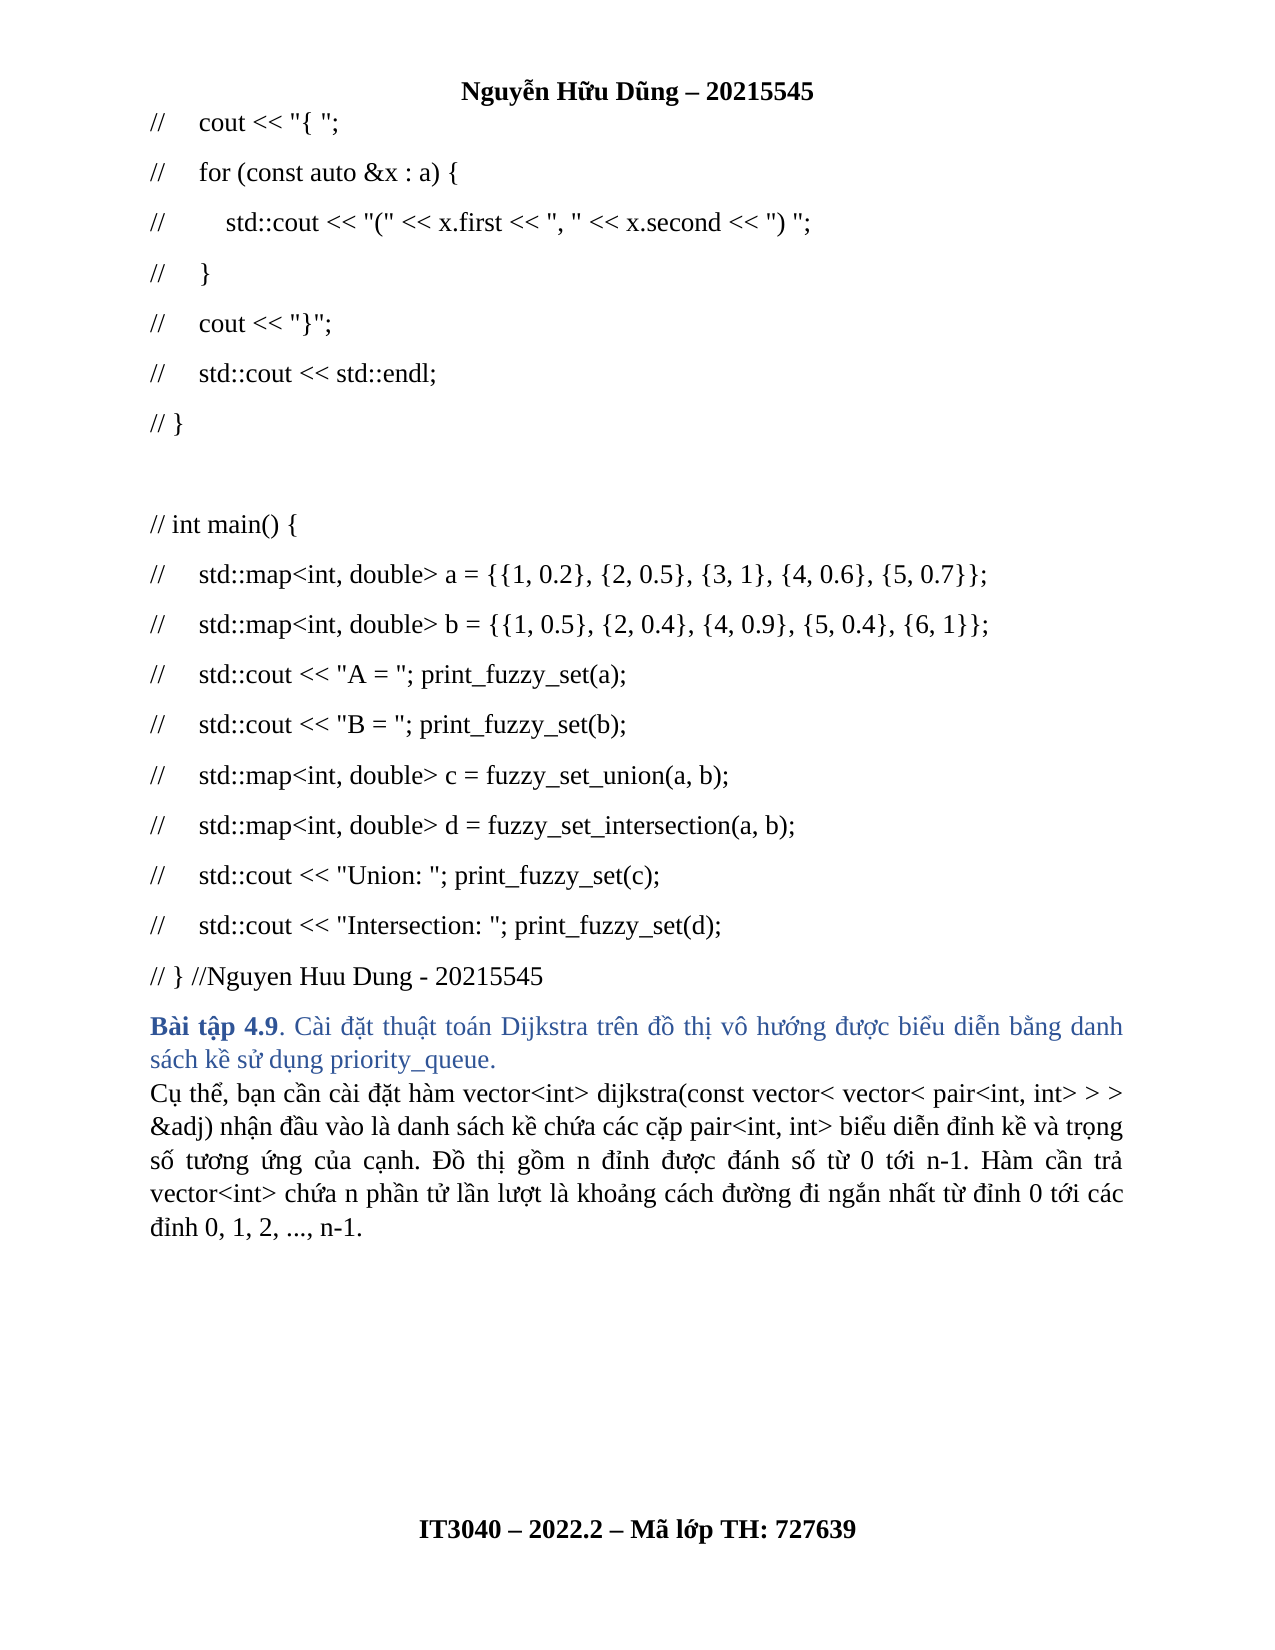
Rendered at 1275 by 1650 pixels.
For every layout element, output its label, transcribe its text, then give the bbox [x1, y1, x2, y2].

text // } [150, 257, 1125, 288]
text // std::cout << "B = "; print_fuzzy_set(b); [150, 709, 1125, 740]
text // std::cout << std::endl; [150, 357, 1125, 388]
subtitle Bài tập 4.9. Cài đặt thuật toán Dijkstra trên đồ thị vô hướng được biểu diễn bằng danh sách kề sử dụng priority_queue. [150, 1010, 1125, 1074]
text // } [150, 407, 1125, 438]
text Cụ thể, bạn cần cài đặt hàm vector<int> dijkstra(const vector< vector< pair<int, int> > > &adj) nhận đầu vào là danh sách kề chứa các cặp pair<int, int> biểu diễn đỉnh kề và trọng số tương ứng của cạnh. Đồ thị gồm n đỉnh được đánh số từ 0 tới n-1. Hàm cần trả vector<int> chứa n phần tử lần lượt là khoảng cách đường đi ngắn nhất từ đỉnh 0 tới các đỉnh 0, 1, 2, ..., n-1. [150, 1077, 1125, 1242]
text // } //Nguyen Huu Dung - 20215545 [150, 960, 1125, 991]
text // std::map<int, double> c = fuzzy_set_union(a, b); [150, 759, 1125, 790]
text // std::cout << "Union: "; print_fuzzy_set(c); [150, 859, 1125, 890]
text // std::map<int, double> b = {{1, 0.5}, {2, 0.4}, {4, 0.9}, {5, 0.4}, {6, 1}}; [150, 608, 1125, 639]
text // std::cout << "Intersection: "; print_fuzzy_set(d); [150, 909, 1125, 941]
text // std::cout << "(" << x.first << ", " << x.second << ") "; [150, 207, 1125, 238]
text // cout << "}"; [150, 307, 1125, 338]
text // std::map<int, double> a = {{1, 0.2}, {2, 0.5}, {3, 1}, {4, 0.6}, {5, 0.7}}; [150, 558, 1125, 589]
text // std::cout << "A = "; print_fuzzy_set(a); [150, 658, 1125, 689]
text // std::map<int, double> d = fuzzy_set_intersection(a, b); [150, 809, 1125, 840]
text // for (const auto &x : a) { [150, 156, 1125, 187]
text // cout << "{ "; [150, 106, 1125, 137]
text // int main() { [150, 508, 1125, 539]
